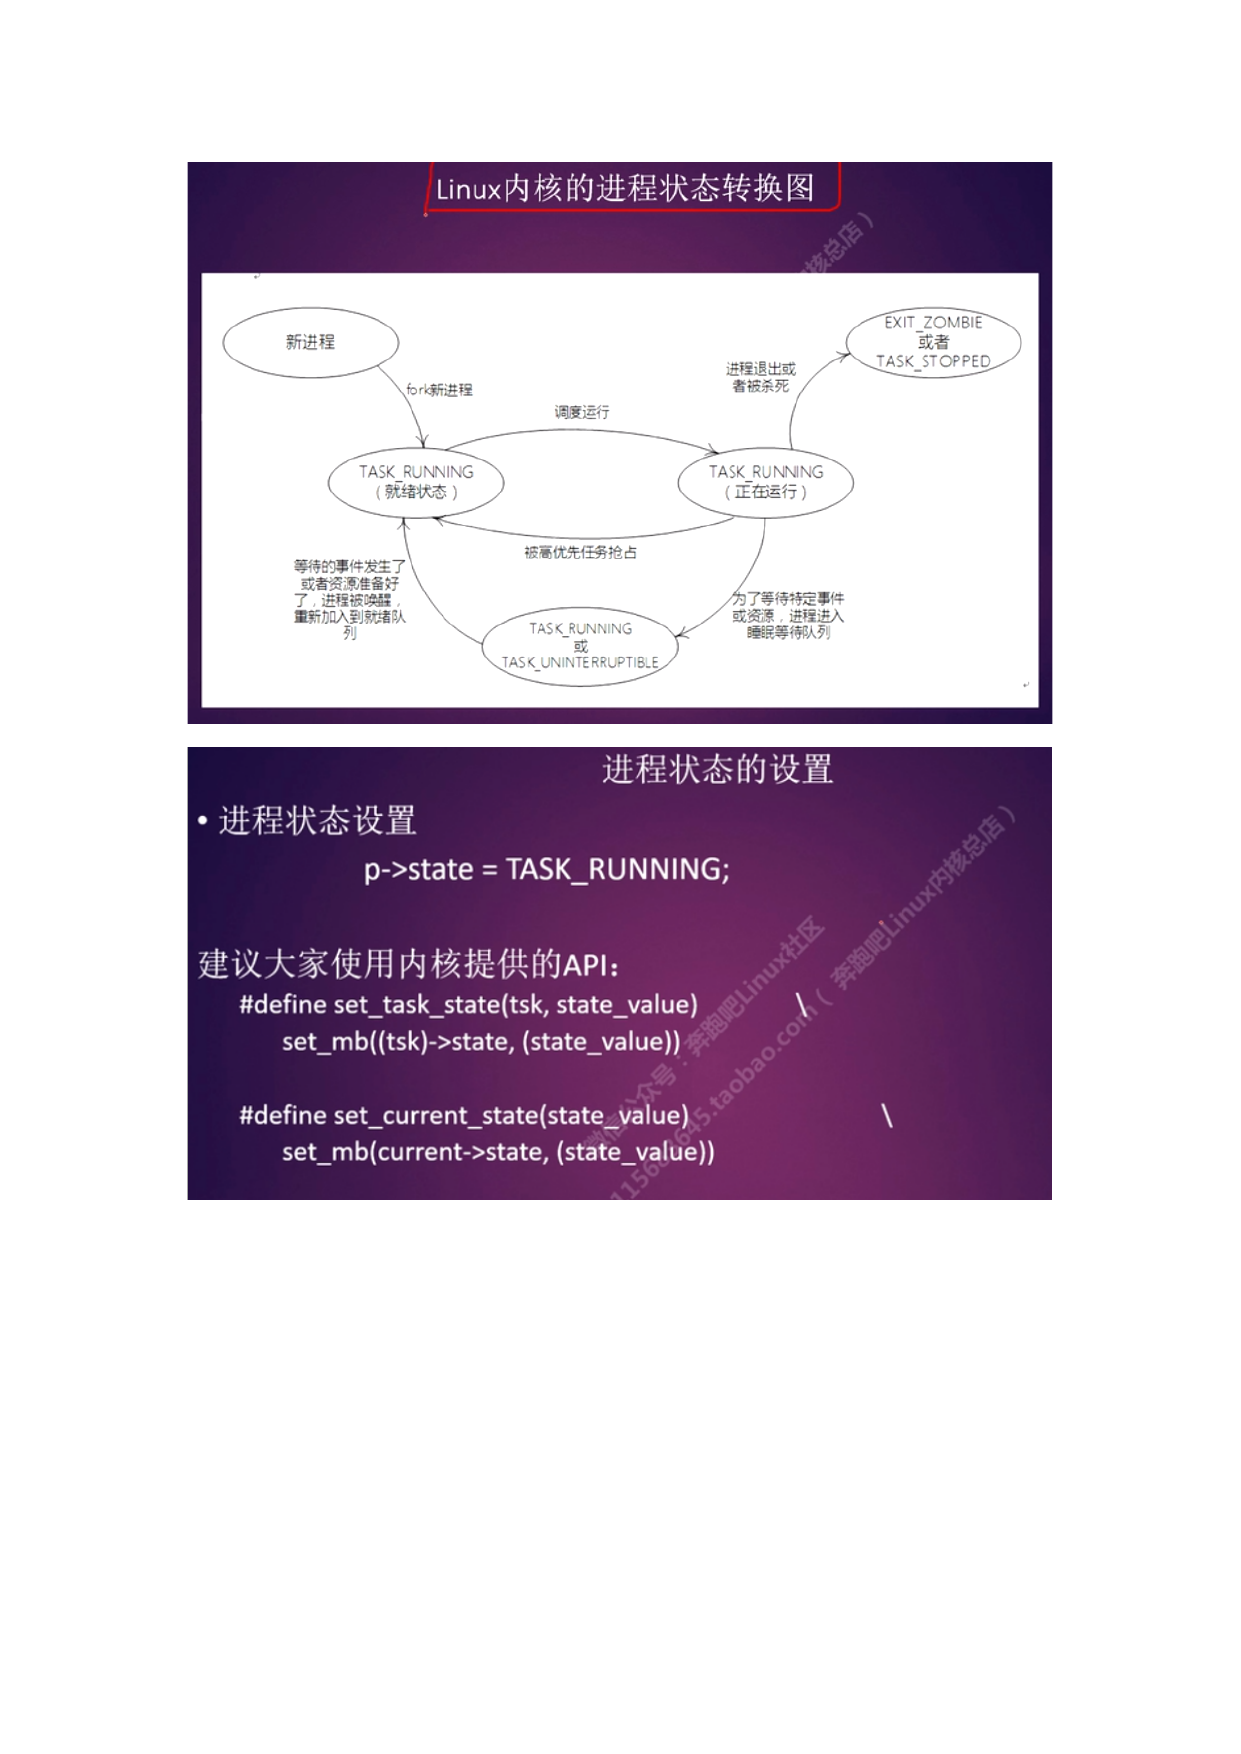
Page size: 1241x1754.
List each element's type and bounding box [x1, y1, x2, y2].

picture [187, 747, 1052, 1200]
picture [187, 162, 1053, 724]
